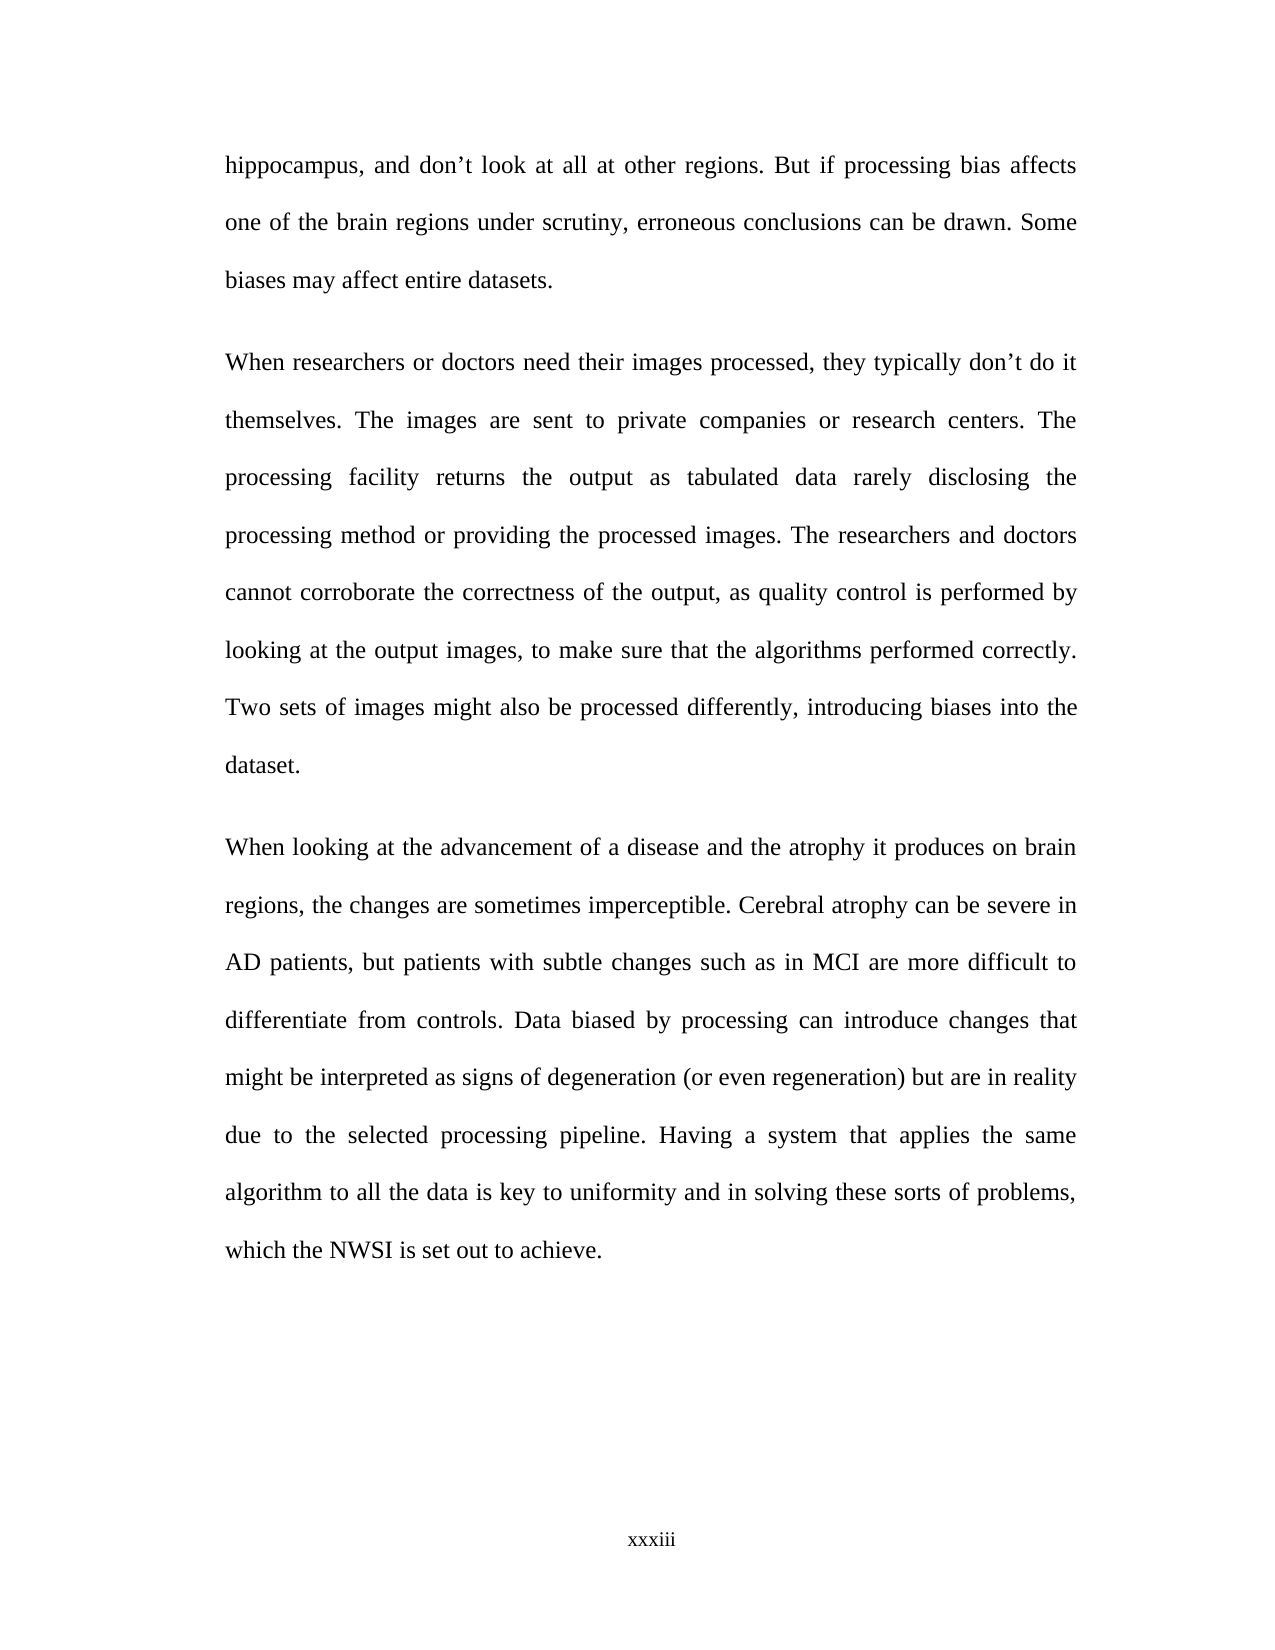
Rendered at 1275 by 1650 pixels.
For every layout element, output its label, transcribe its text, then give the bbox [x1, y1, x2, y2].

text When looking at the advancement of a disease and the atrophy it produces on brain regions, the changes are sometimes imperceptible. Cerebral atrophy can be severe in AD patients, but patients with subtle changes such as in MCI are more difficult to differentiate from controls. Data biased by processing can introduce changes that might be interpreted as signs of degeneration (or even regeneration) but are in reality due to the selected processing pipeline. Having a system that applies the same algorithm to all the data is key to uniformity and in solving these sorts of problems, which the NWSI is set out to achieve. [225, 832, 1078, 1264]
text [225, 150, 1078, 294]
text When researchers or doctors need their images processed, they typically don’t do it themselves. The images are sent to private companies or research centers. The processing facility returns the output as tabulated data rarely disclosing the processing method or providing the processed images. The researchers and doctors cannot corroborate the correctness of the output, as quality control is performed by looking at the output images, to make sure that the algorithms performed correctly. Two sets of images might also be processed differently, introducing biases into the dataset. [225, 347, 1078, 779]
